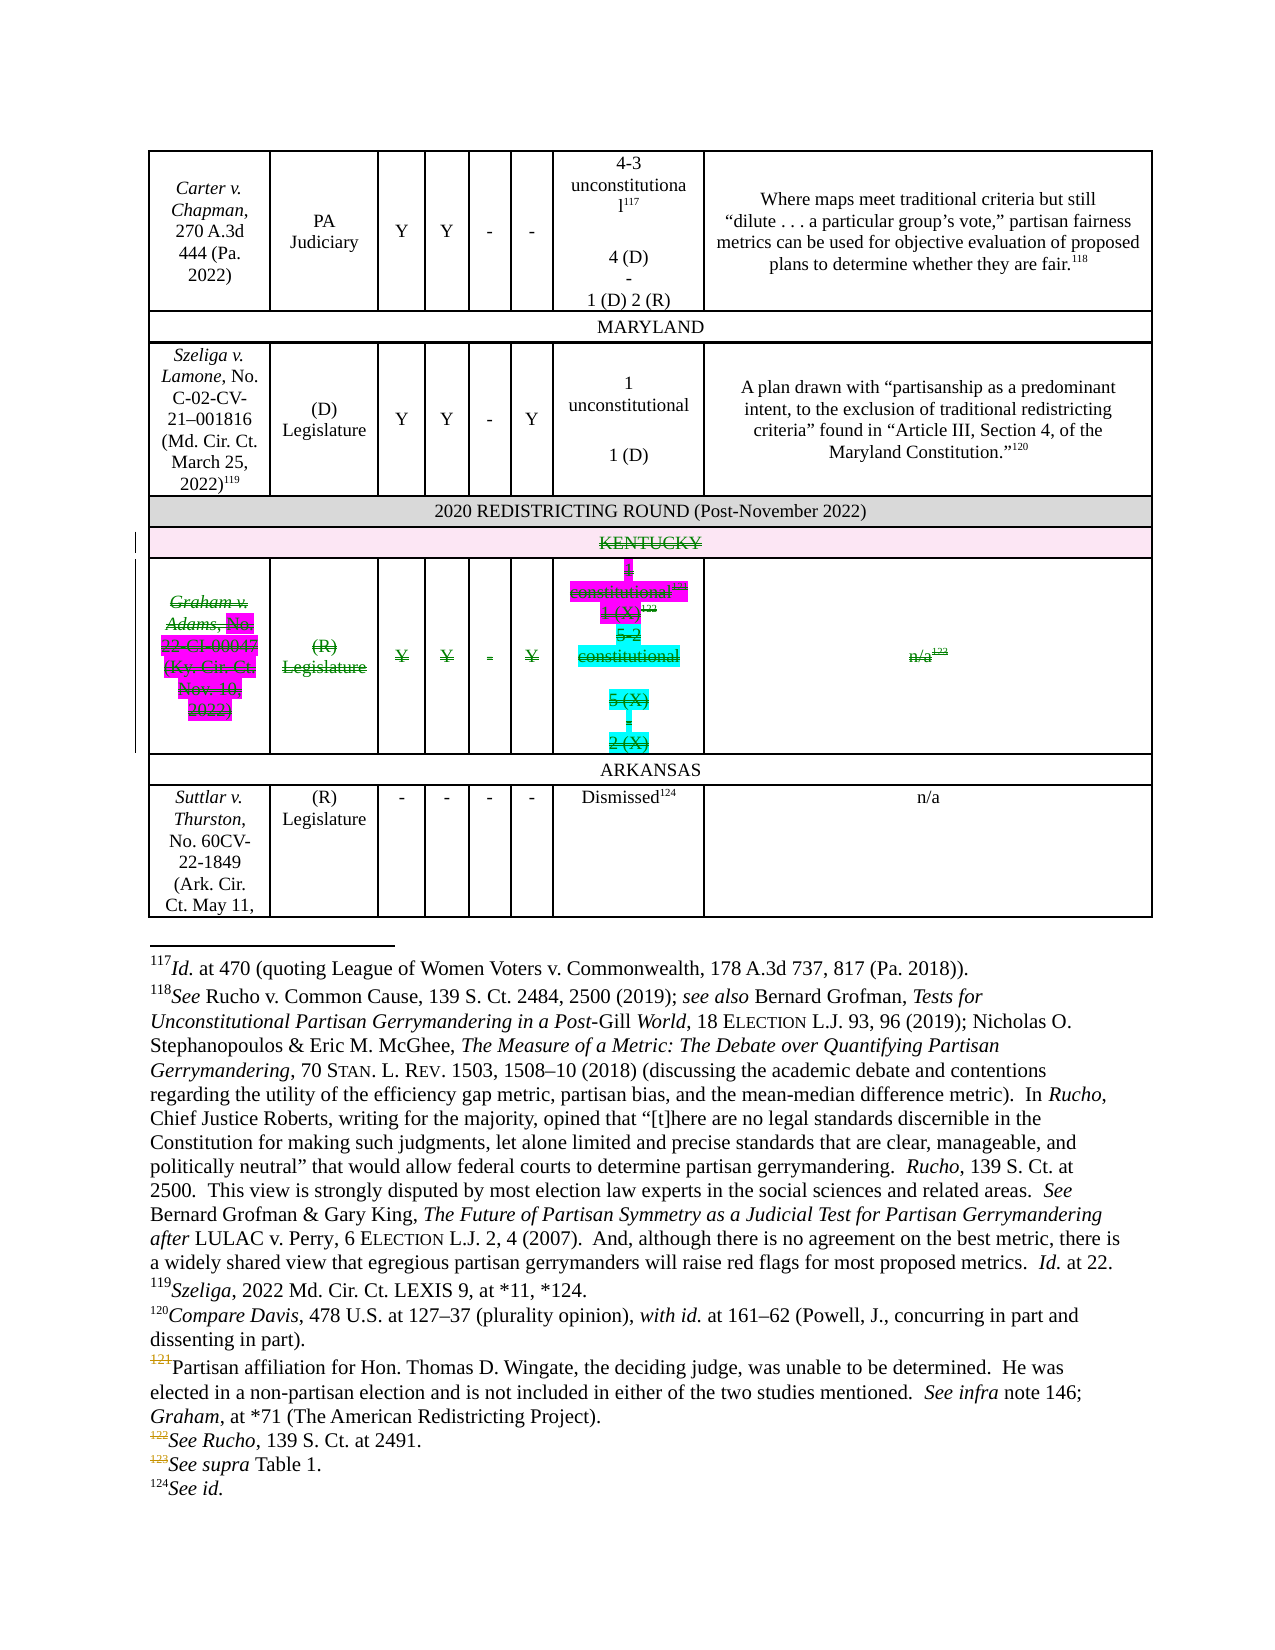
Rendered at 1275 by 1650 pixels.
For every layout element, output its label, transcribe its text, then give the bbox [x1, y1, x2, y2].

table_cell - [470, 344, 510, 494]
table_cell Szeliga v. Lamone, No. C-02-CV-21–001816 (Md. Cir. Ct. March 25, 2022) [150, 344, 269, 494]
table_cell (R) Legislature [271, 786, 377, 916]
table_cell 2020 REDISTRICTING ROUND (Post-November 2022) [150, 497, 1151, 526]
table_cell Y [426, 152, 468, 310]
table_cell - [379, 786, 424, 916]
table_cell Dismissed [554, 786, 703, 916]
table_cell MARYLAND [150, 312, 1151, 341]
table_cell [271, 559, 377, 753]
table_cell - [512, 152, 552, 310]
table_cell [470, 559, 510, 753]
table_cell 1 unconstitutional 1 (D) [554, 344, 703, 494]
table_cell Y [379, 344, 424, 494]
table_cell [150, 559, 269, 753]
table_cell [705, 559, 1151, 753]
table_cell - [426, 786, 468, 916]
table_cell [379, 559, 424, 753]
table_cell [426, 559, 468, 753]
table_cell Y [512, 344, 552, 494]
table_cell (D) Legislature [271, 344, 377, 494]
table_cell Suttlar v. Thurston, No. 60CV-22-1849 (Ark. Cir. Ct. May 11, 2023) [150, 786, 269, 916]
table_cell A plan drawn with “partisanship as a predominant intent, to the exclusion of traditional redistricting criteria” found in “Article III, Section 4, of the Maryland Constitution.” [705, 344, 1151, 494]
table_cell Y [426, 344, 468, 494]
table_cell - [512, 786, 552, 916]
table_cell - [470, 152, 510, 310]
table_cell [512, 559, 552, 753]
table_cell n/a [705, 786, 1151, 916]
table_cell Y [379, 152, 424, 310]
table_cell Carter v. Chapman, 270 A.3d 444 (Pa. 2022) [150, 152, 269, 310]
table_cell Where maps meet traditional criteria but still “dilute . . . a particular group’s vote,” partisan fairness metrics can be used for objective evaluation of proposed plans to determine whether they are fair. [705, 152, 1151, 310]
table_cell PA Judiciary [271, 152, 377, 310]
table_cell [554, 559, 703, 753]
table_cell ARKANSAS [150, 755, 1151, 784]
table_cell 4-3 unconstitutional 4 (D) - 1 (D) 2 (R) [554, 152, 703, 310]
table_cell - [470, 786, 510, 916]
